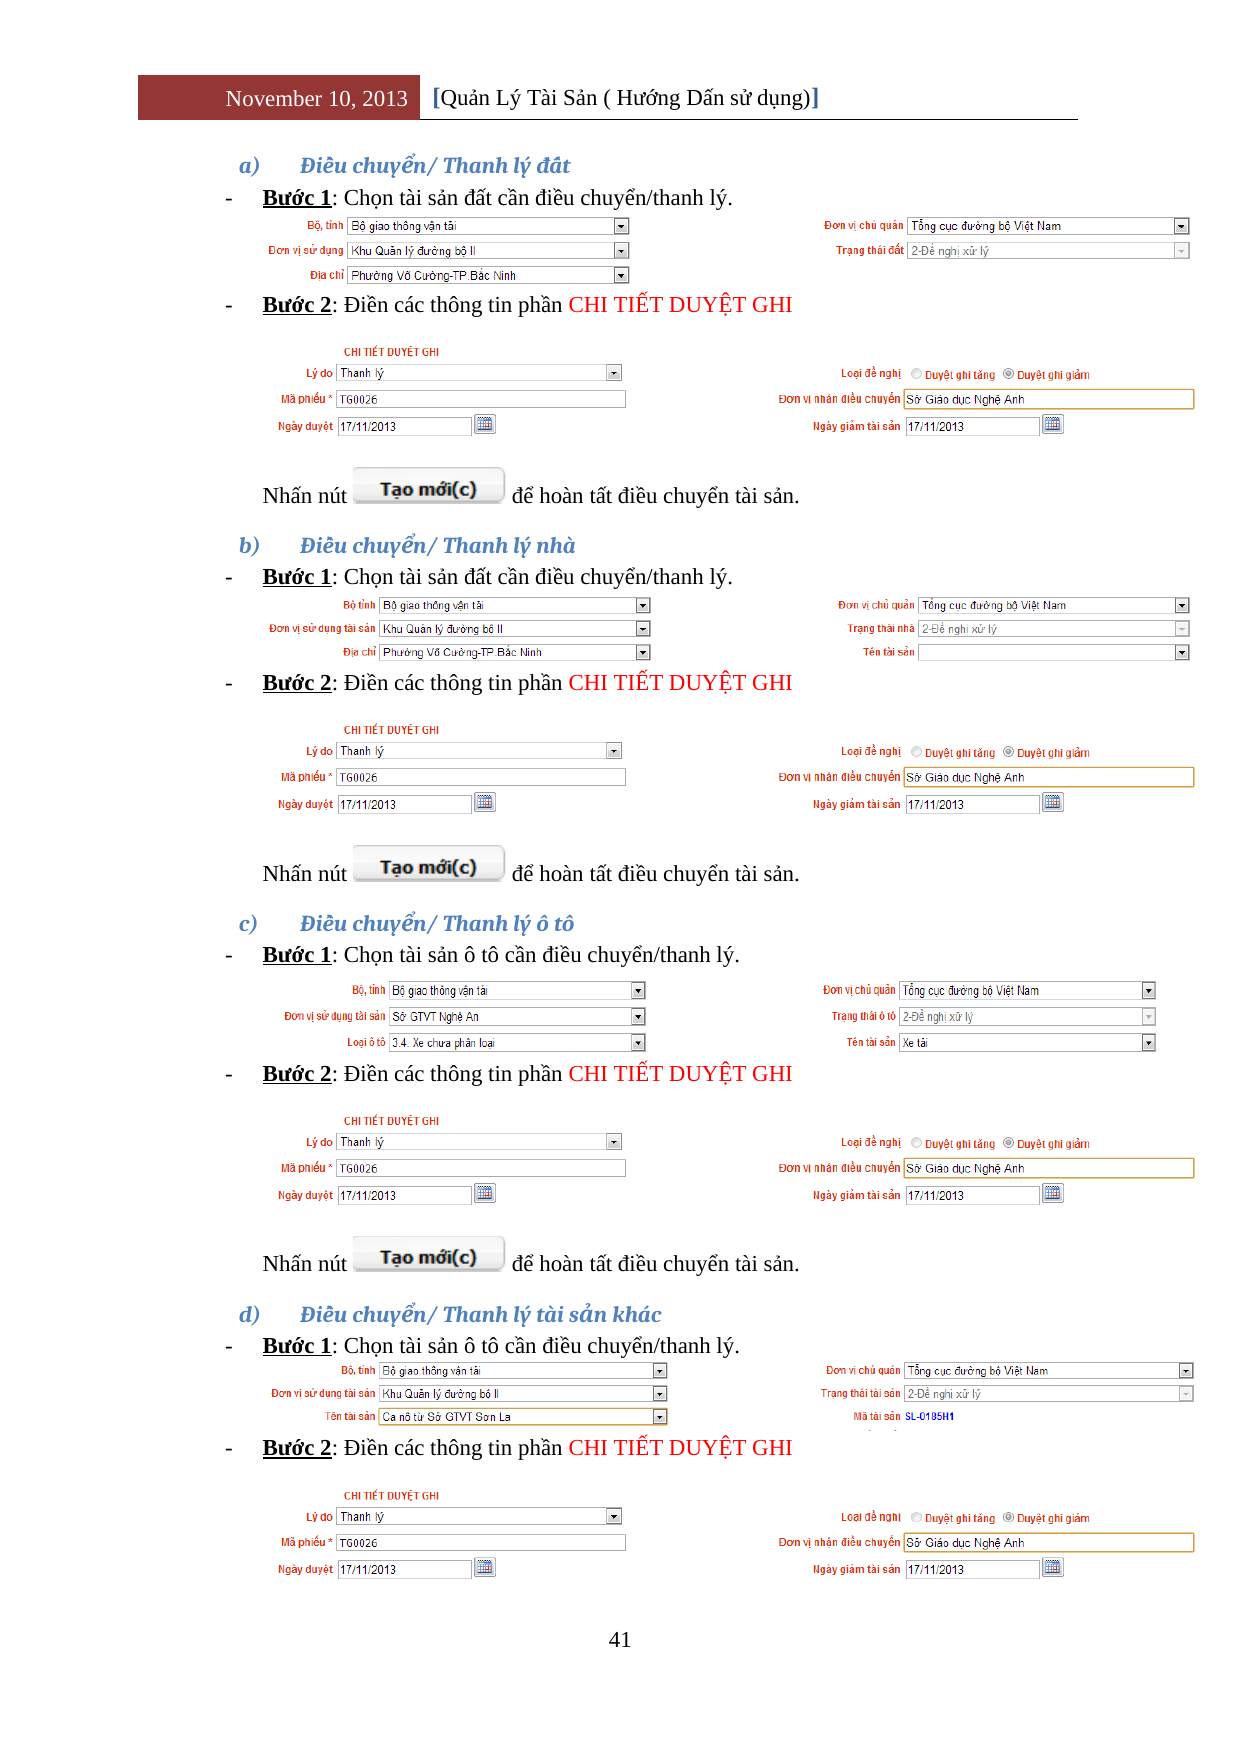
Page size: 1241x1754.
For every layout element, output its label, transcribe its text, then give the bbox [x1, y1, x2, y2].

text Nhấn nút để hoàn tất điều chuyển tài sản. [225, 1236, 1090, 1277]
text Nhấn nút để hoàn tất điều chuyển tài sản. [225, 845, 1090, 886]
picture [352, 467, 507, 504]
picture [262, 971, 1180, 1056]
subtitle Điều chuyển/ Thanh lý nhà [239, 533, 1090, 559]
list Bước 1: Chọn tài sản đất cần điều chuyển/thanh lý. [225, 563, 1090, 589]
list Bước 2: Điền các thông tin phần CHI TIẾT DUYỆT GHI [225, 1434, 1090, 1461]
picture [262, 213, 1203, 288]
list Bước 2: Điền các thông tin phần CHI TIẾT DUYỆT GHI [225, 1060, 1090, 1086]
picture [262, 720, 1203, 821]
picture [352, 845, 507, 882]
list Bước 2: Điền các thông tin phần CHI TIẾT DUYỆT GHI [225, 291, 1090, 317]
subtitle Điều chuyển/ Thanh lý đất [239, 153, 1090, 180]
picture [262, 1362, 1203, 1431]
list Bước 1: Chọn tài sản ô tô cần điều chuyển/thanh lý. [225, 1332, 1090, 1358]
picture [262, 1110, 1203, 1212]
picture [352, 1236, 507, 1272]
list Bước 1: Chọn tài sản đất cần điều chuyển/thanh lý. [225, 183, 1090, 210]
picture [262, 1485, 1203, 1586]
subtitle Điều chuyển/ Thanh lý tài sản khác [239, 1302, 1090, 1328]
picture [262, 593, 1203, 666]
subtitle Điều chuyển/ Thanh lý ô tô [239, 911, 1090, 937]
text Nhấn nút để hoàn tất điều chuyển tài sản. [225, 467, 1090, 508]
picture [262, 342, 1203, 443]
list Bước 2: Điền các thông tin phần CHI TIẾT DUYỆT GHI [225, 669, 1090, 695]
list Bước 1: Chọn tài sản ô tô cần điều chuyển/thanh lý. [225, 941, 1090, 967]
